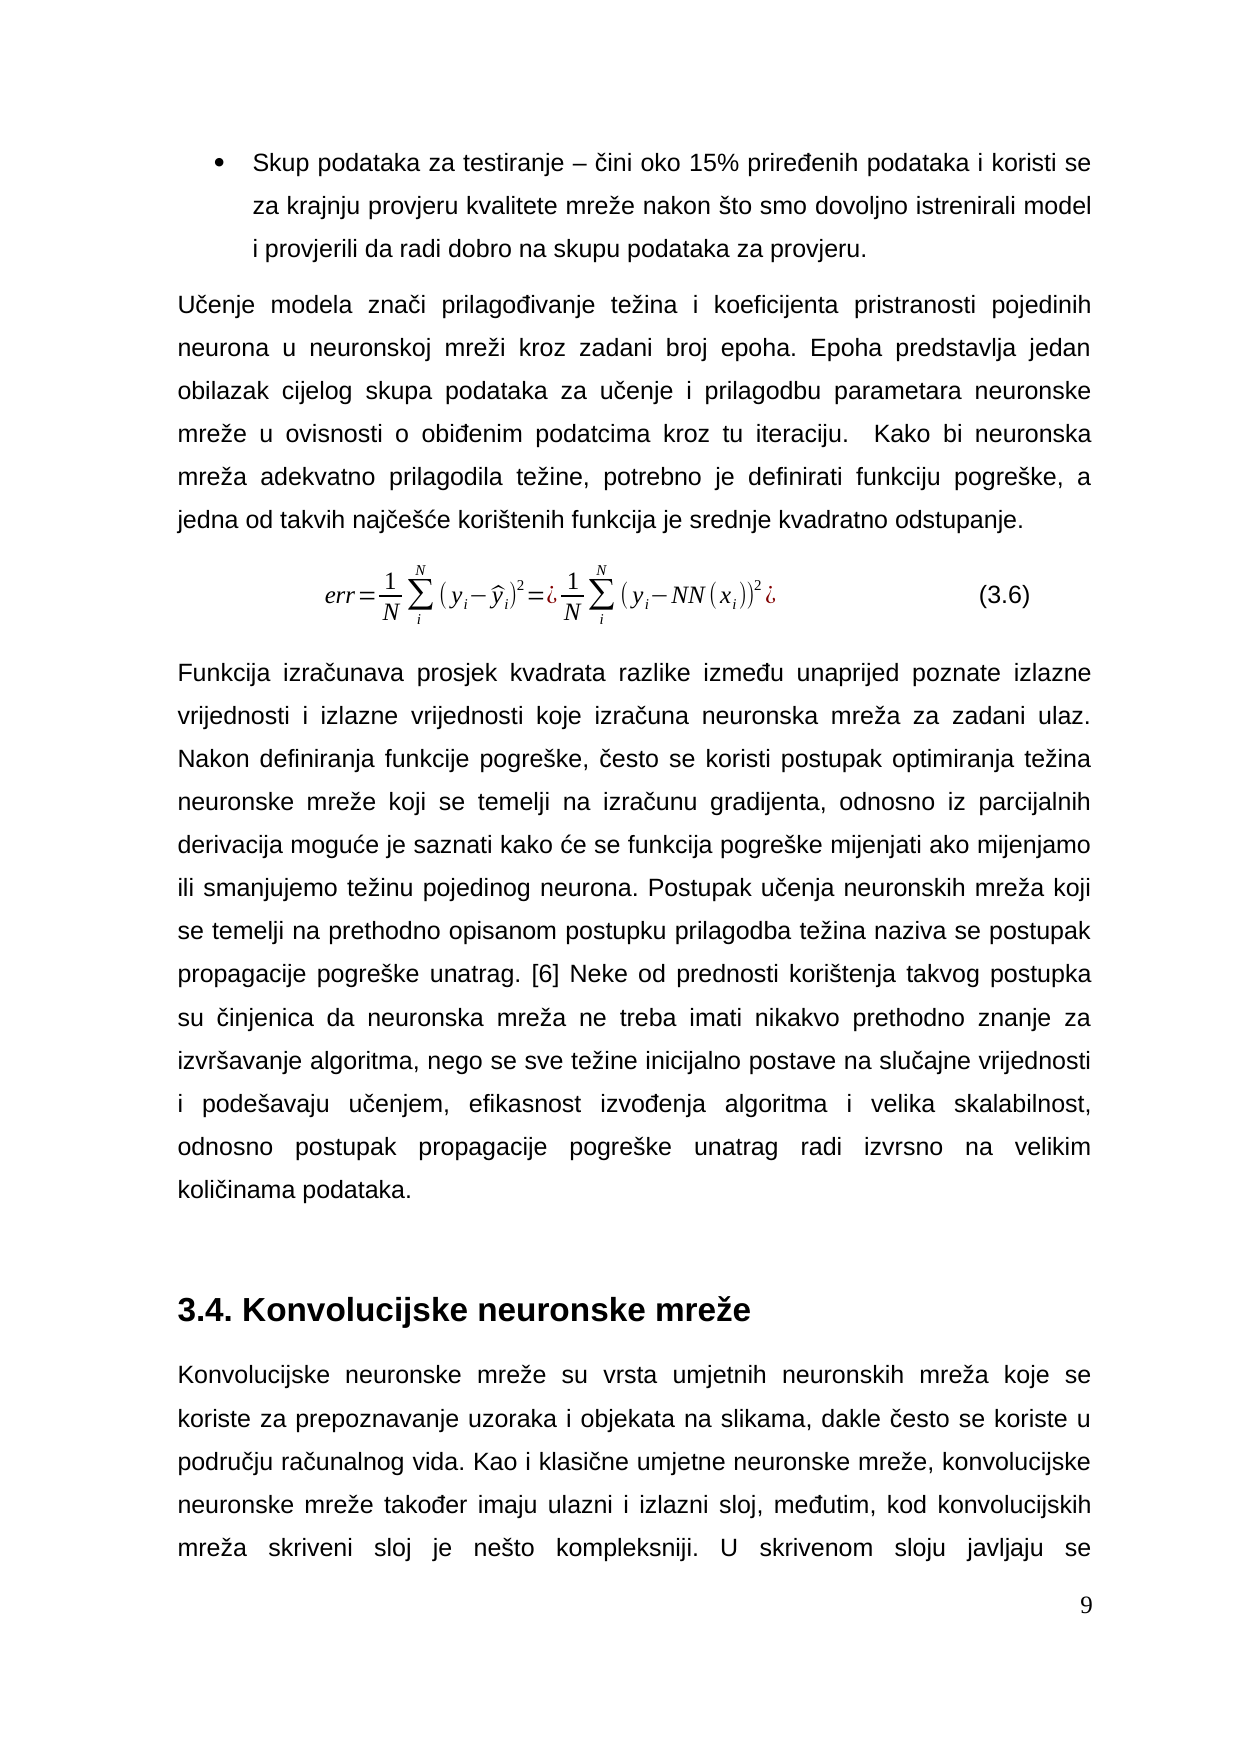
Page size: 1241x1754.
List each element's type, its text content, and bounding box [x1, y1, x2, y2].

text (3.6) [325, 561, 1092, 628]
text Učenje modela znači prilagođivanje težina i koeficijenta pristranosti pojedinih neurona u neuronskoj mreži kroz zadani broj epoha. Epoha predstavlja jedan obilazak cijelog skupa podataka za učenje i prilagodbu parametara neuronske mreže u ovisnosti o obiđenim podatcima kroz tu iteraciju. Kako bi neuronska mreža adekvatno prilagodila težine, potrebno je definirati funkciju pogreške, a jedna od takvih najčešće korištenih funkcija je srednje kvadratno odstupanje. [177, 290, 1092, 534]
list Skup podataka za testiranje – čini oko 15% priređenih podataka i koristi se za krajnju provjeru kvalitete mreže nakon što smo dovoljno istrenirali model i provjerili da radi dobro na skupu podataka za provjeru. [215, 148, 1092, 263]
text Funkcija izračunava prosjek kvadrata razlike između unaprijed poznate izlazne vrijednosti i izlazne vrijednosti koje izračuna neuronska mreža za zadani ulaz. Nakon definiranja funkcije pogreške, često se koristi postupak optimiranja težina neuronske mreže koji se temelji na izračunu gradijenta, odnosno iz parcijalnih derivacija moguće je saznati kako će se funkcija pogreške mijenjati ako mijenjamo ili smanjujemo težinu pojedinog neurona. Postupak učenja neuronskih mreža koji se temelji na prethodno opisanom postupku prilagodba težina naziva se postupak propagacije pogreške unatrag. [6] Neke od prednosti korištenja takvog postupka su činjenica da neuronska mreža ne treba imati nikakvo prethodno znanje za izvršavanje algoritma, nego se sve težine inicijalno postave na slučajne vrijednosti i podešavaju učenjem, efikasnost izvođenja algoritma i velika skalabilnost, odnosno postupak propagacije pogreške unatrag radi izvrsno na velikim količinama podataka. [177, 657, 1092, 1204]
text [177, 1361, 1092, 1562]
subtitle 3.4. Konvolucijske neuronske mreže [177, 1290, 1092, 1329]
